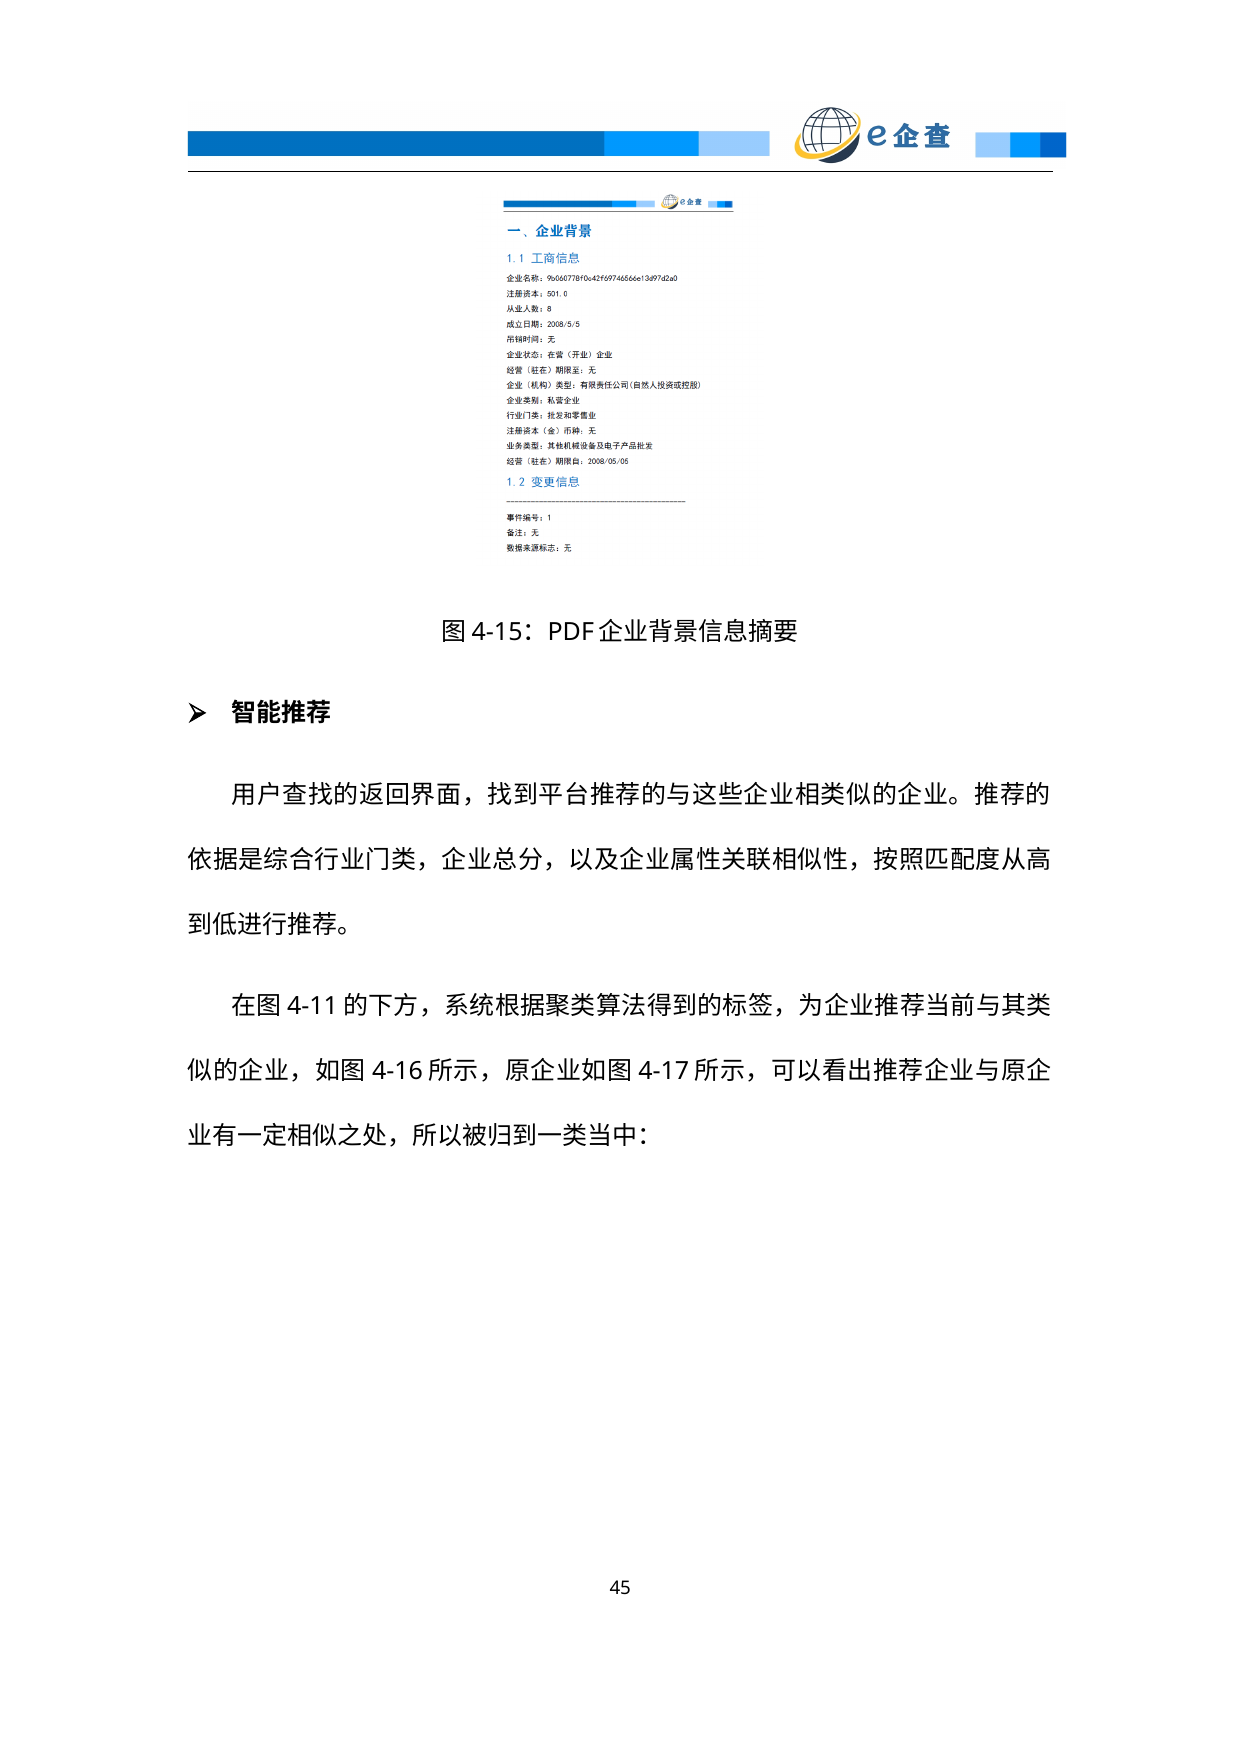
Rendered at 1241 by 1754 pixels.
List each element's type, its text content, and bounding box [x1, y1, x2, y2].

picture [475, 191, 765, 566]
picture [187, 101, 1067, 169]
text 在图4-11的下方，系统根据聚类算法得到的标签，为企业推荐当前与其类似的企业，如图4-16所示，原企业如图4-17所示，可以看出推荐企业与原企业有一定相似之处，所以被归到一类当中： [187, 971, 1053, 1166]
list 智能推荐 [187, 678, 1053, 743]
text 图4-15：PDF企业背景信息摘要 [187, 597, 1053, 662]
text 用户查找的返回界面，找到平台推荐的与这些企业相类似的企业。推荐的依据是综合行业门类，企业总分，以及企业属性关联相似性，按照匹配度从高到低进行推荐。 [187, 760, 1053, 955]
